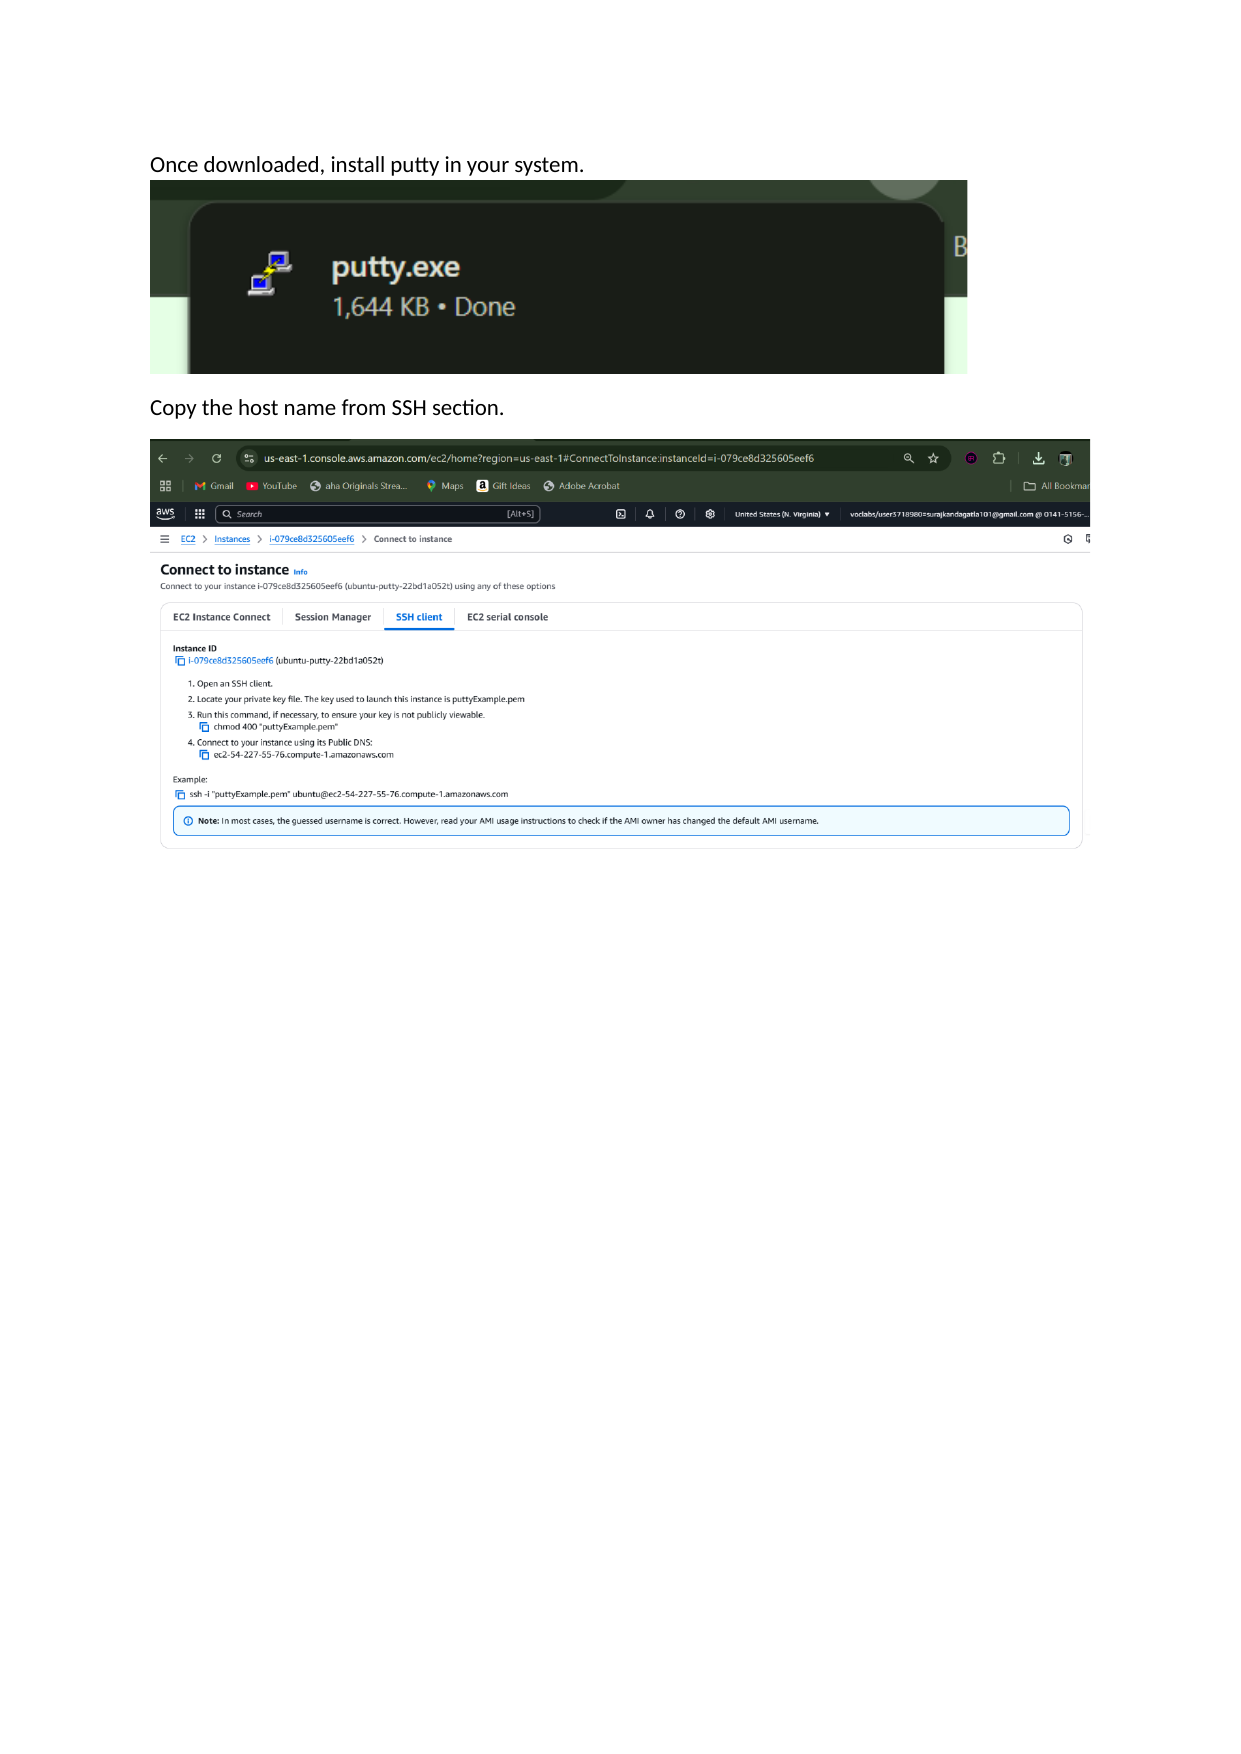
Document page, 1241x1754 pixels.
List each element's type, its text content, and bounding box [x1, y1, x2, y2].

picture [150, 180, 968, 374]
text Copy the host name from SSH section. [150, 393, 1090, 421]
picture [150, 439, 1091, 855]
